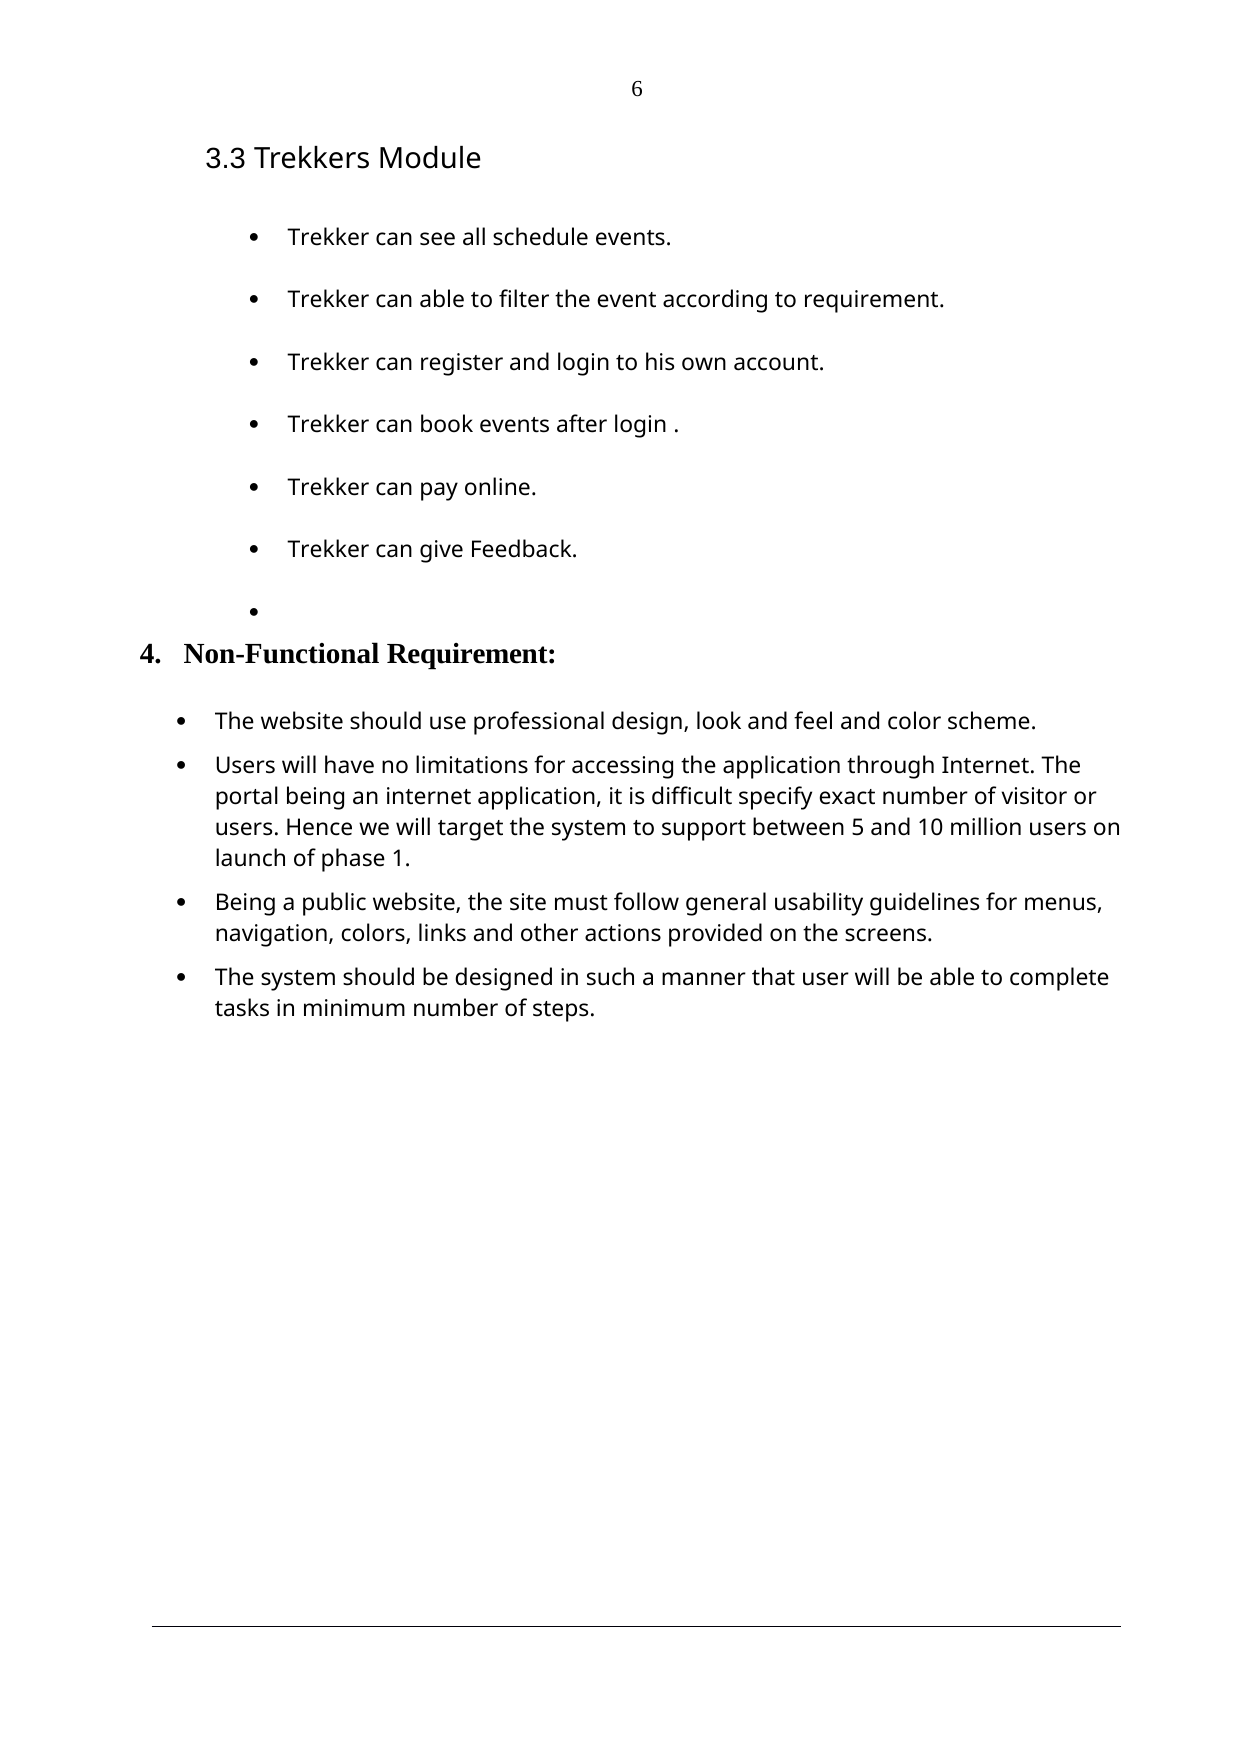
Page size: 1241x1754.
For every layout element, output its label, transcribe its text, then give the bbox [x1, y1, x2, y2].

list Non-Functional Requirement: [139, 636, 1134, 670]
list Users will have no limitations for accessing the application through Internet. The portal being an internet application, it is difficult specify exact number of visitor or users. Hence we will target the system to support between 5 and 10 million users on launch of phase 1. [177, 748, 1134, 873]
list Trekker can book events after login . [250, 408, 1134, 440]
list Trekker can see all schedule events. [250, 221, 1134, 252]
subtitle 3.3 Trekkers Module [205, 137, 1134, 177]
list Trekker can able to filter the event according to requirement. [250, 283, 1134, 315]
list Being a public website, the site must follow general usability guidelines for menus, navigation, colors, links and other actions provided on the screens. [177, 886, 1134, 948]
list Trekker can register and login to his own account. [250, 346, 1134, 377]
list Trekker can pay online. [250, 471, 1134, 502]
list Trekker can give Feedback. [250, 533, 1134, 565]
list The system should be designed in such a manner that user will be able to complete tasks in minimum number of steps. [177, 961, 1134, 1023]
list The website should use professional design, look and feel and color scheme. [177, 705, 1134, 736]
